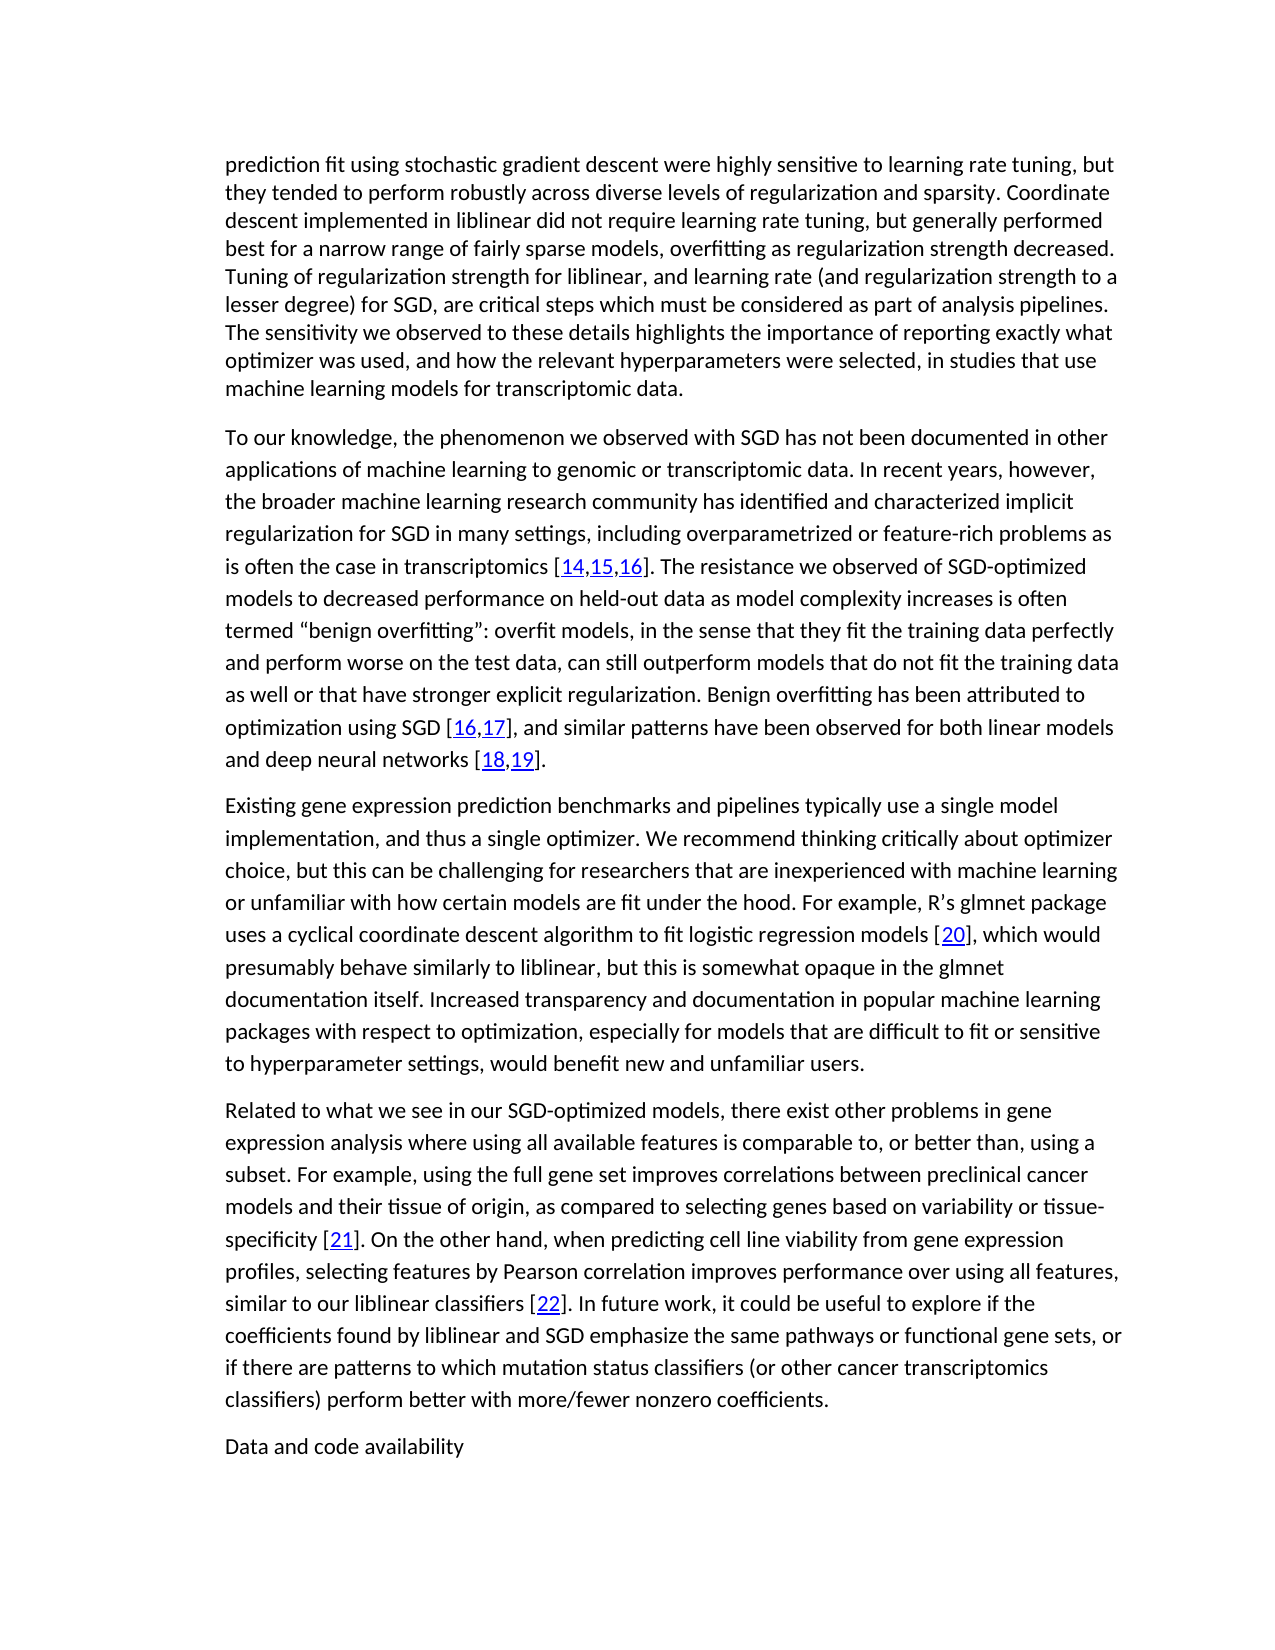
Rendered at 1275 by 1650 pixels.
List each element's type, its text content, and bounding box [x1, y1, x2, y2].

text To our knowledge, the phenomenon we observed with SGD has not been documented in other applications of machine learning to genomic or transcriptomic data. In recent years, however, the broader machine learning research community has identified and characterized implicit regularization for SGD in many settings, including overparametrized or feature-rich problems as is often the case in transcriptomics [14,15,16]. The resistance we observed of SGD-optimized models to decreased performance on held-out data as model complexity increases is often termed “benign overfitting”: overfit models, in the sense that they fit the training data perfectly and perform worse on the test data, can still outperform models that do not fit the training data as well or that have stronger explicit regularization. Benign overfitting has been attributed to optimization using SGD [16,17], and similar patterns have been observed for both linear models and deep neural networks [18,19]. [225, 423, 1125, 773]
text Existing gene expression prediction benchmarks and pipelines typically use a single model implementation, and thus a single optimizer. We recommend thinking critically about optimizer choice, but this can be challenging for researchers that are inexperienced with machine learning or unfamiliar with how certain models are fit under the hood. For example, R’s glmnet package uses a cyclical coordinate descent algorithm to fit logistic regression models [20], which would presumably behave similarly to liblinear, but this is somewhat opaque in the glmnet documentation itself. Increased transparency and documentation in popular machine learning packages with respect to optimization, especially for models that are difficult to fit or sensitive to hyperparameter settings, would benefit new and unfamiliar users. [225, 792, 1125, 1077]
text Related to what we see in our SGD-optimized models, there exist other problems in gene expression analysis where using all available features is comparable to, or better than, using a subset. For example, using the full gene set improves correlations between preclinical cancer models and their tissue of origin, as compared to selecting genes based on variability or tissue-specificity [21]. On the other hand, when predicting cell line viability from gene expression profiles, selecting features by Pearson correlation improves performance over using all features, similar to our liblinear classifiers [22]. In future work, it could be useful to explore if the coefficients found by liblinear and SGD emphasize the same pathways or functional gene sets, or if there are patterns to which mutation status classifiers (or other cancer transcriptomics classifiers) perform better with more/fewer nonzero coefficients. [225, 1096, 1125, 1414]
